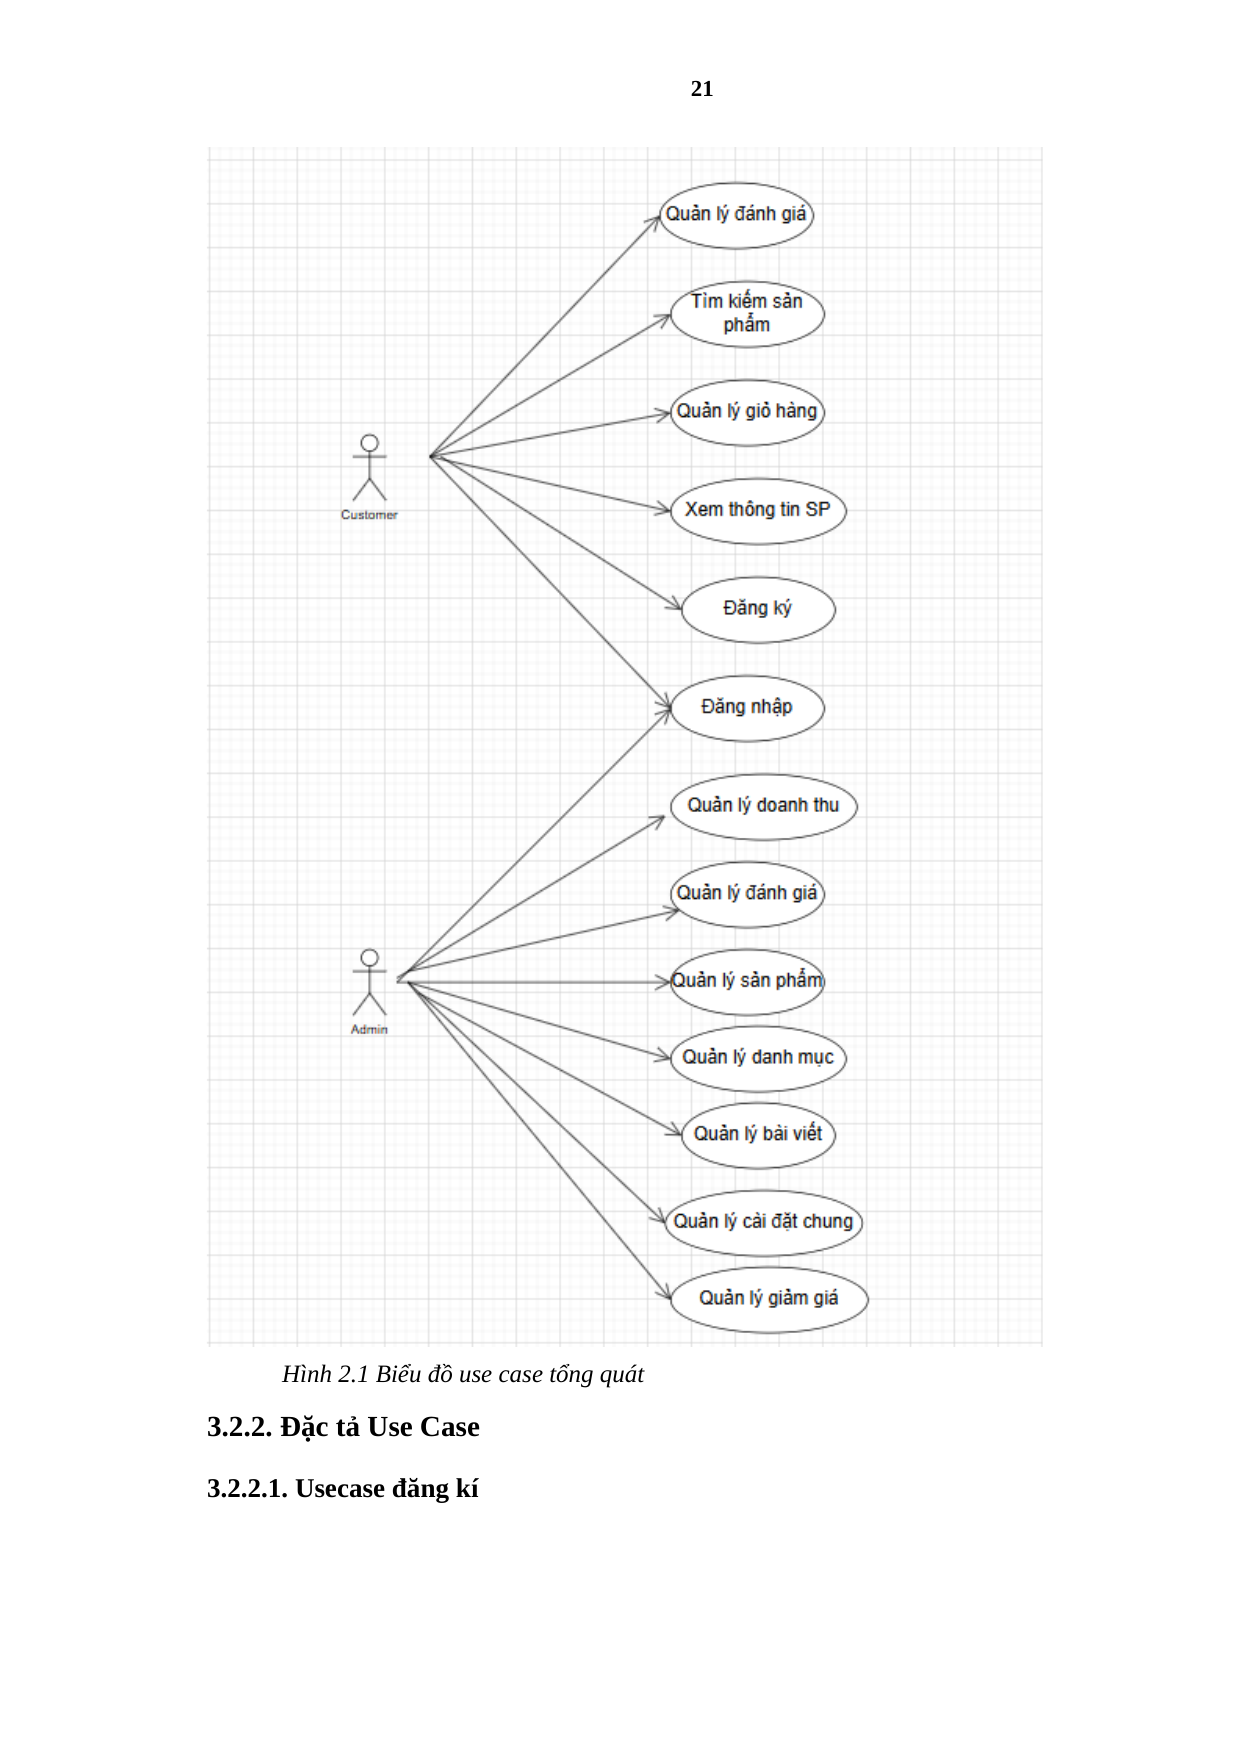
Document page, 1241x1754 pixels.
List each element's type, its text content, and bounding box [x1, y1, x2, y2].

subtitle Đặc tả Use Case [207, 1409, 1122, 1442]
picture [206, 147, 1043, 1347]
subtitle Usecase đăng kí [207, 1472, 1122, 1503]
text Hình 2.1 Biểu đồ use case tổng quát [207, 1359, 1122, 1388]
